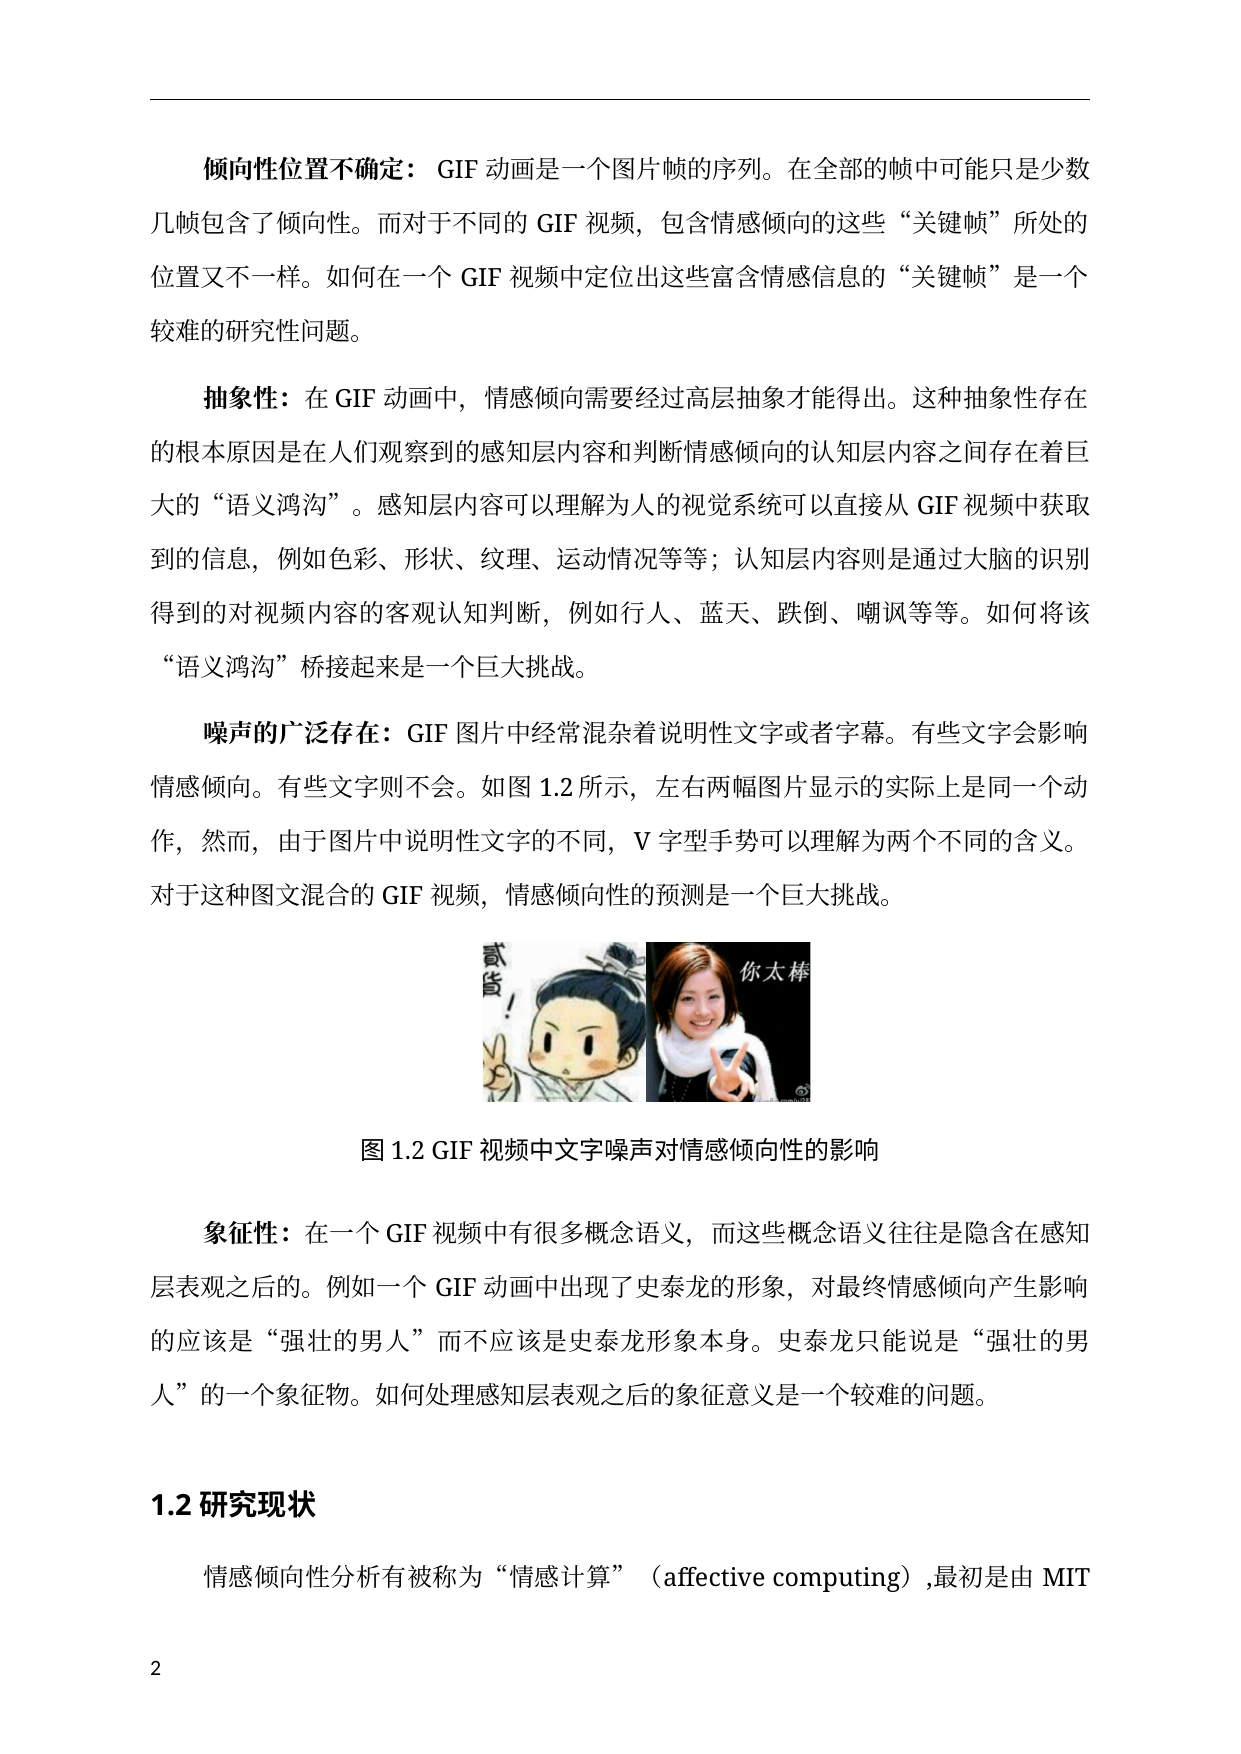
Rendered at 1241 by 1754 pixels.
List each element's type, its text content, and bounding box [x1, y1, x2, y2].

text 倾向性位置不确定： GIF 动画是一个图片帧的序列。在全部的帧中可能只是少数几帧包含了倾向性。而对于不同的 GIF 视频，包含情感倾向的这些“关键帧”所处的位置又不一样。如何在一个 GIF 视频中定位出这些富含情感信息的“关键帧”是一个较难的研究性问题。 [150, 150, 1090, 348]
text 噪声的广泛存在：GIF 图片中经常混杂着说明性文字或者字幕。有些文字会影响情感倾向。有些文字则不会。如图1.2所示，左右两幅图片显示的实际上是同一个动作，然而，由于图片中说明性文字的不同，V 字型手势可以理解为两个不同的含义。对于这种图文混合的 GIF 视频，情感倾向性的预测是一个巨大挑战。 [150, 714, 1090, 912]
picture [482, 942, 811, 1102]
text 象征性：在一个GIF视频中有很多概念语义，而这些概念语义往往是隐含在感知层表观之后的。例如一个 GIF 动画中出现了史泰龙的形象，对最终情感倾向产生影响的应该是“强壮的男人”而不应该是史泰龙形象本身。史泰龙只能说是“强壮的男人”的一个象征物。如何处理感知层表观之后的象征意义是一个较难的问题。 [150, 1213, 1090, 1411]
text 1.2 研究现状 [150, 1482, 1090, 1524]
text 抽象性：在GIF 动画中，情感倾向需要经过高层抽象才能得出。这种抽象性存在的根本原因是在人们观察到的感知层内容和判断情感倾向的认知层内容之间存在着巨大的“语义鸿沟”。感知层内容可以理解为人的视觉系统可以直接从GIF视频中获取到的信息，例如色彩、形状、纹理、运动情况等等；认知层内容则是通过大脑的识别得到的对视频内容的客观认知判断，例如行人、蓝天、跌倒、嘲讽等等。如何将该“语义鸿沟”桥接起来是一个巨大挑战。 [150, 378, 1090, 684]
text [150, 1558, 1090, 1594]
text 图1.2 GIF 视频中文字噪声对情感倾向性的影响 [150, 1131, 1090, 1167]
